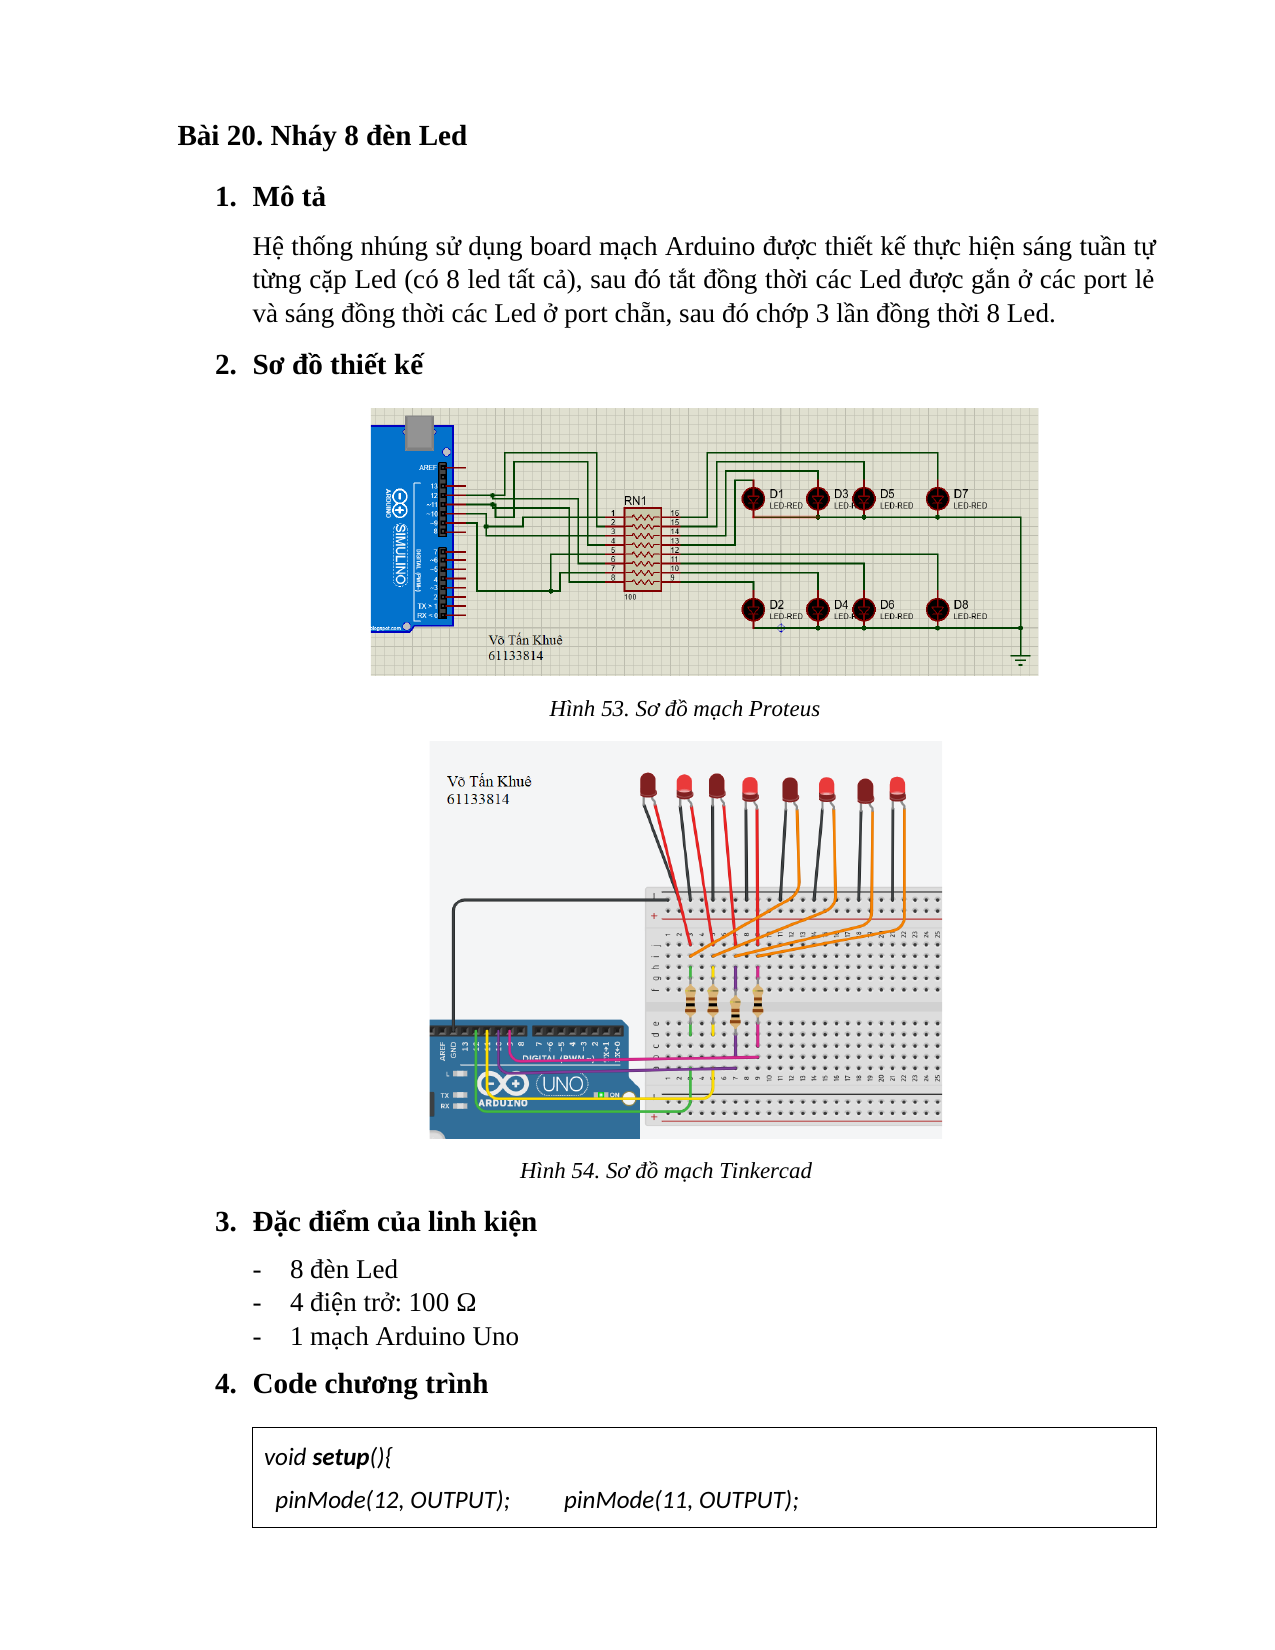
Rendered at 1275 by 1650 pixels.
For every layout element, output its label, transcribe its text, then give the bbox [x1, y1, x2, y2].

text 4 điện trở: 100 Ω [252, 1287, 1157, 1318]
text 1 mạch Arduino Uno [252, 1320, 1157, 1351]
picture [429, 741, 943, 1139]
subtitle Mô tả [215, 179, 1157, 213]
subtitle Code chương trình [215, 1366, 1157, 1400]
text Hình 54. Sơ đồ mạch Tinkercad [177, 1157, 1157, 1183]
text Hình 53. Sơ đồ mạch Proteus [177, 695, 1157, 721]
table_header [253, 1428, 1156, 1527]
text Hệ thống nhúng sử dụng board mạch Arduino được thiết kế thực hiện sáng tuần tự từng cặp Led (có 8 led tất cả), sau đó tắt đồng thời các Led được gắn ở các port lẻ và sáng đồng thời các Led ở port chẵn, sau đó chớp 3 lần đồng thời 8 Led. [252, 229, 1157, 328]
subtitle Bài 20. Nháy 8 đèn Led [177, 118, 1157, 152]
subtitle Đặc điểm của linh kiện [215, 1204, 1157, 1238]
text 8 đèn Led [252, 1253, 1157, 1284]
picture [370, 408, 1039, 676]
subtitle Sơ đồ thiết kế [215, 347, 1157, 380]
